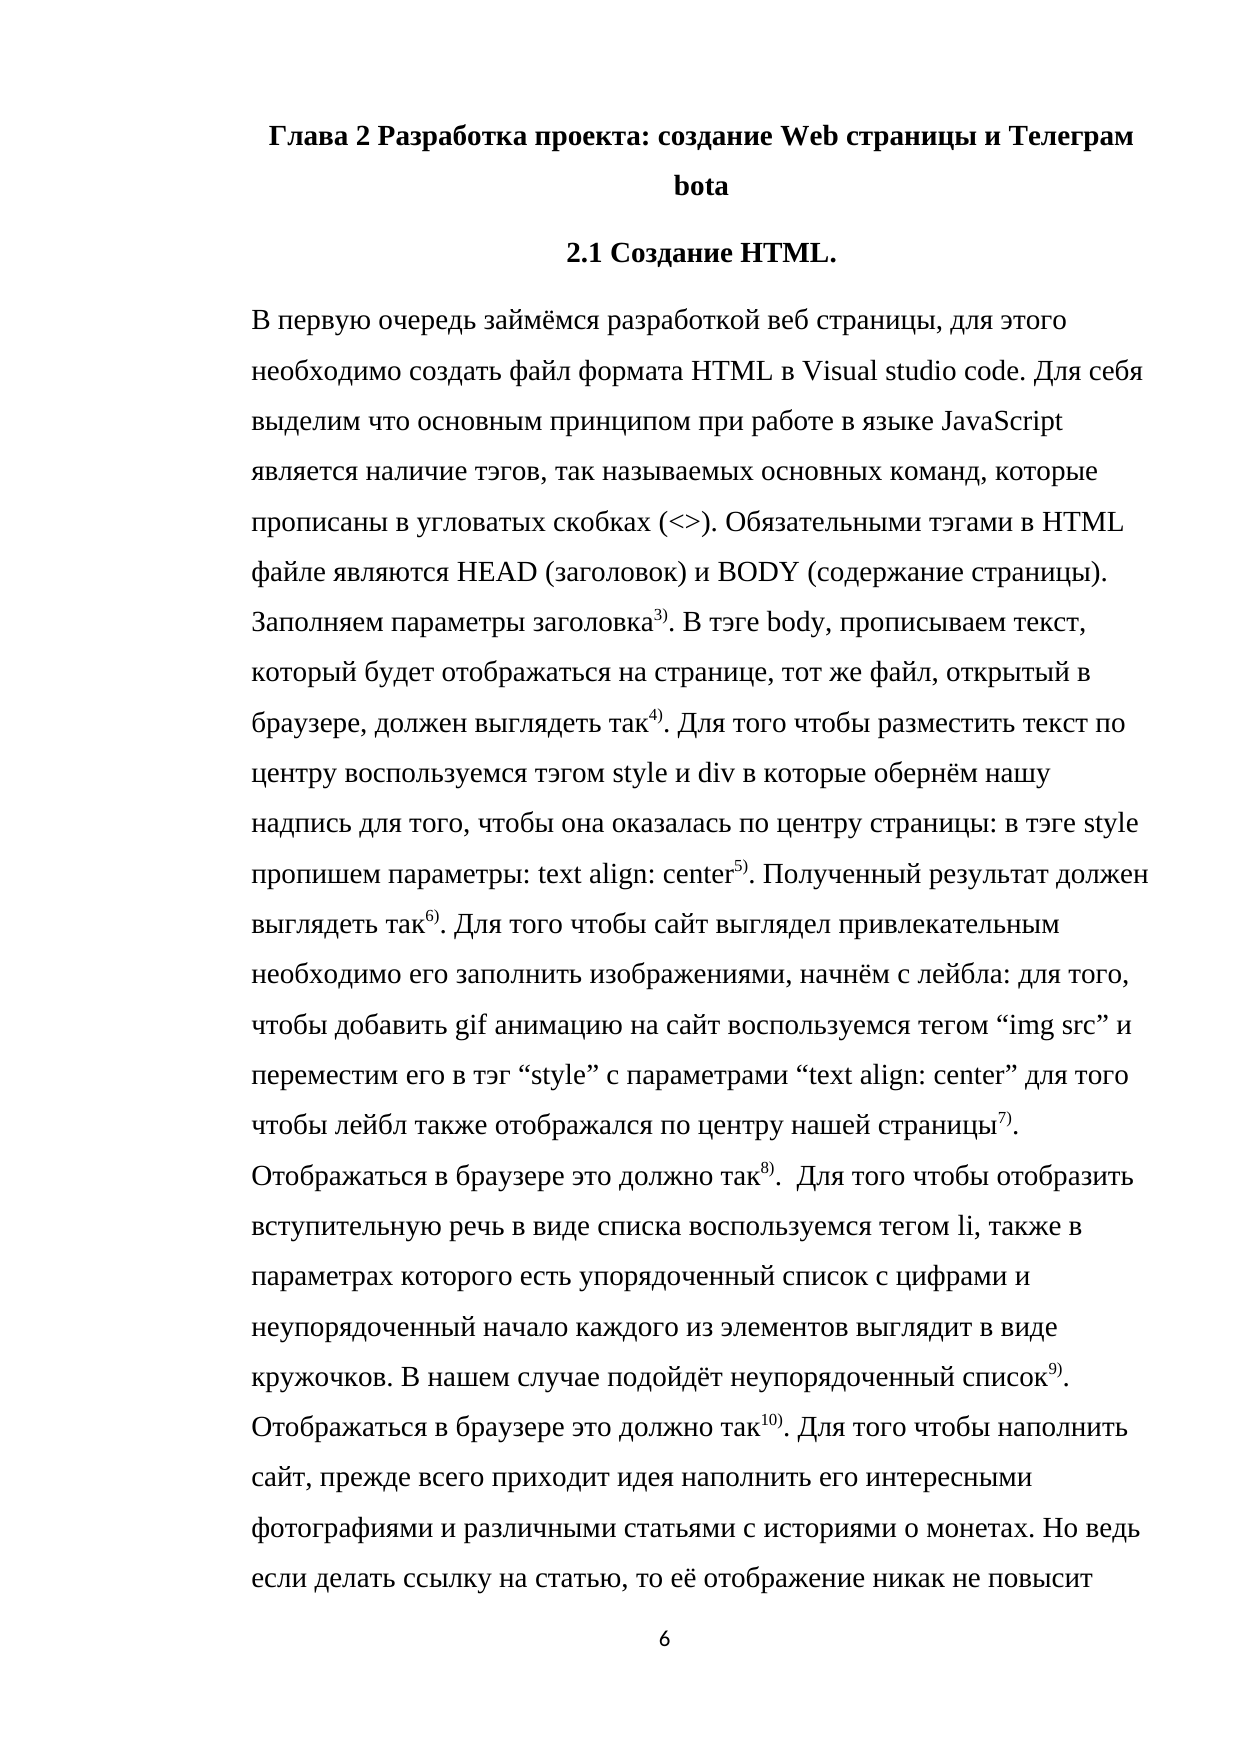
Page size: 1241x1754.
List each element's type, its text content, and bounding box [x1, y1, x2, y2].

text Глава 2 Разработка проекта: создание Web страницы и Телеграм bota [251, 118, 1152, 202]
text 2.1 Создание HTML. [251, 235, 1152, 269]
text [251, 302, 1152, 1594]
